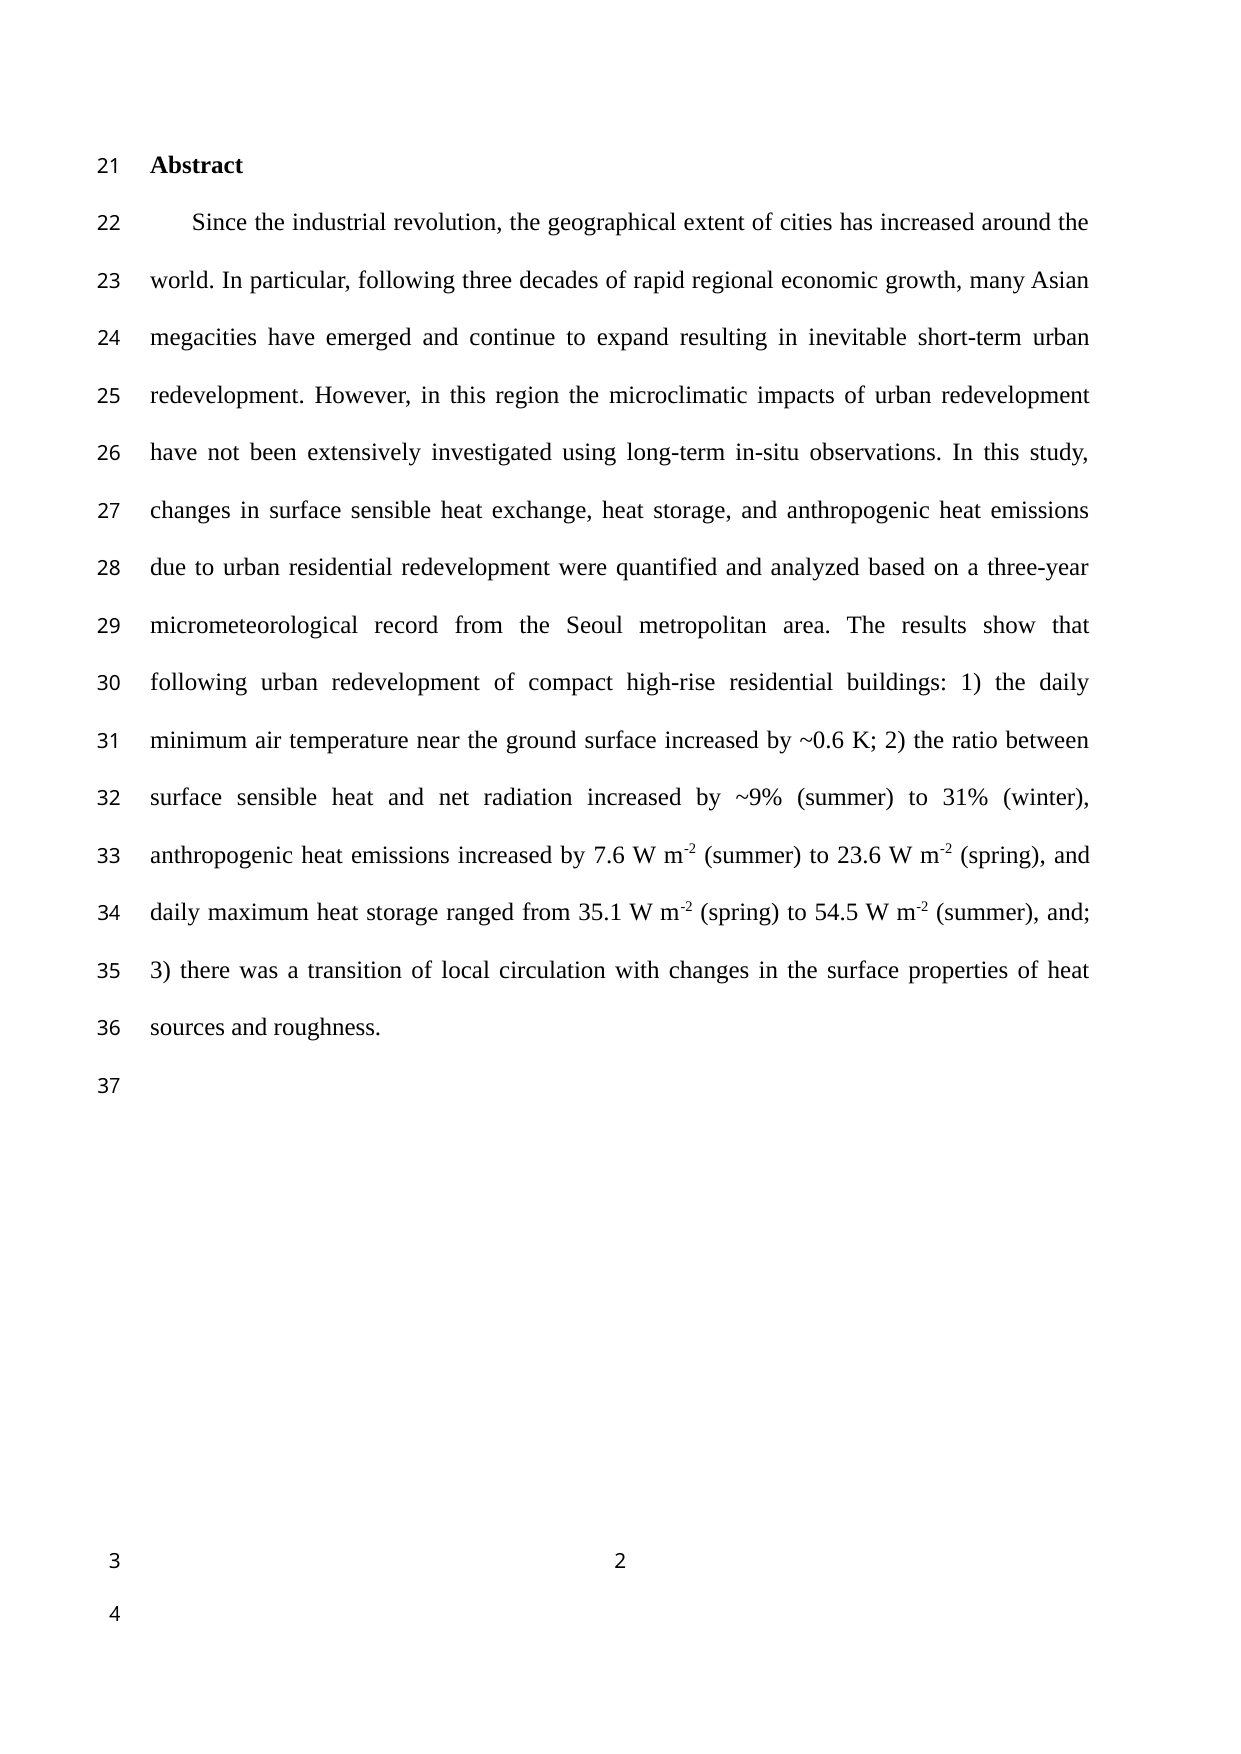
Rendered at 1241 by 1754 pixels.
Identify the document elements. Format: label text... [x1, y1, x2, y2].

text Since the industrial revolution, the geographical extent of cities has increased around the world. In particular, following three decades of rapid regional economic growth, many Asian megacities have emerged and continue to expand resulting in inevitable short-term urban redevelopment. However, in this region the microclimatic impacts of urban redevelopment have not been extensively investigated using long-term in-situ observations. In this study, changes in surface sensible heat exchange, heat storage, and anthropogenic heat emissions due to urban residential redevelopment were quantified and analyzed based on a three-year micrometeorological record from the Seoul metropolitan area. The results show that following urban redevelopment of compact high-rise residential buildings: 1) the daily minimum air temperature near the ground surface increased by ~0.6 K; 2) the ratio between surface sensible heat and net radiation increased by ~9% (summer) to 31% (winter), anthropogenic heat emissions increased by 7.6 W m-2 (summer) to 23.6 W m-2 (spring), and daily maximum heat storage ranged from 35.1 W m-2 (spring) to 54.5 W m-2 (summer), and; 3) there was a transition of local circulation with changes in the surface properties of heat sources and roughness. [150, 207, 1090, 1041]
text Abstract [150, 150, 1090, 179]
